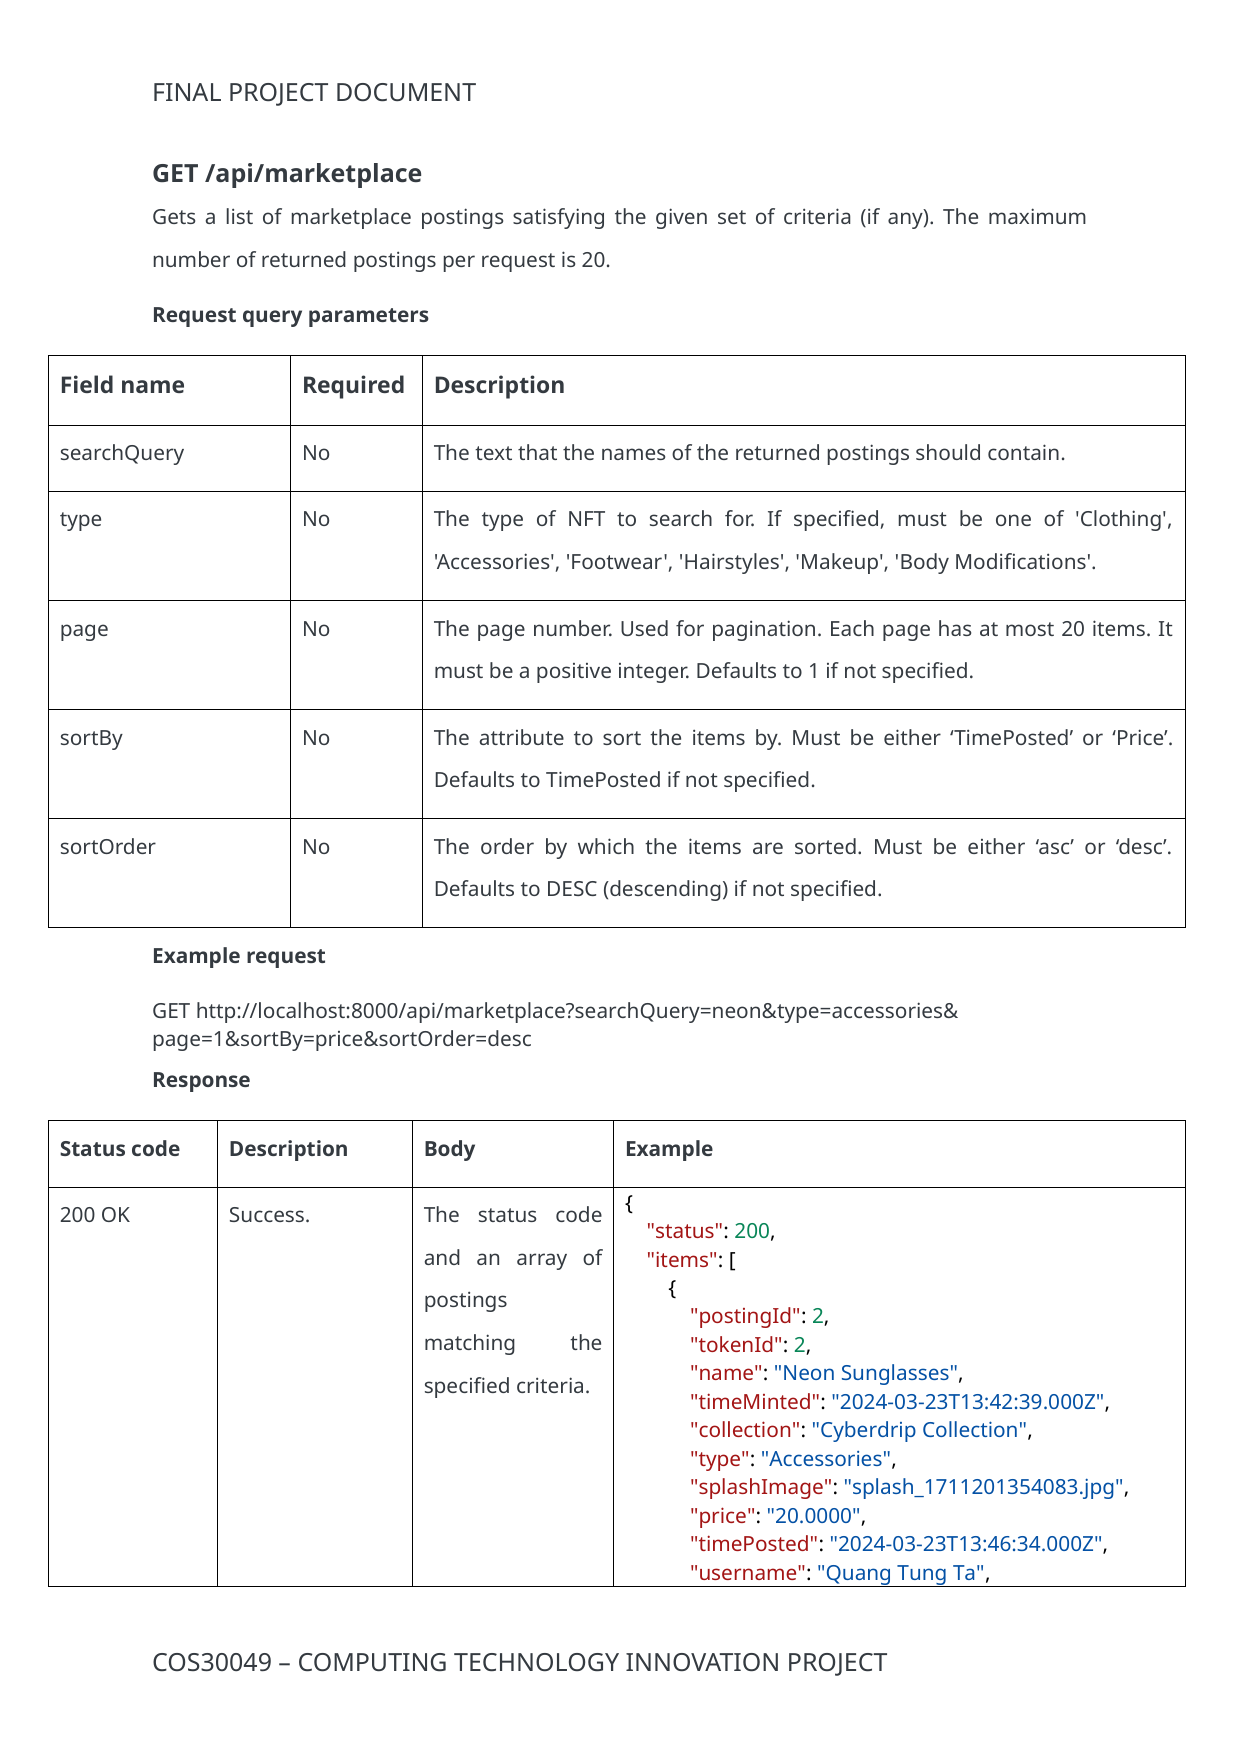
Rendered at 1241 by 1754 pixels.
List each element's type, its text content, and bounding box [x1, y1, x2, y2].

text GET http://localhost:8000/api/marketplace?searchQuery=neon&type=accessories&​page=1&sortBy=price&sortOrder=desc [152, 996, 1088, 1053]
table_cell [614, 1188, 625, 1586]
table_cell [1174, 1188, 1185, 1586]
table_cell Success. [218, 1188, 412, 1586]
table_cell sortBy [49, 710, 290, 818]
table_cell No [291, 426, 422, 491]
table_cell The text that the names of the returned postings should contain. [423, 426, 1185, 491]
table_cell searchQuery [49, 426, 290, 491]
table_cell The order by which the items are sorted. Must be either ‘asc’ or ‘desc’. Defaults to DESC (descending) if not specified. [423, 819, 1185, 927]
text Request query parameters [152, 300, 1088, 329]
text Response [152, 1065, 1088, 1094]
table_cell The page number. Used for pagination. Each page has at most 20 items. It must be a positive integer. Defaults to 1 if not specified. [423, 601, 1185, 709]
table_header Description [423, 356, 1185, 424]
text Example request [152, 941, 1088, 969]
table_cell No [291, 710, 422, 818]
table_cell type [49, 492, 290, 600]
subtitle GET /api/marketplace [152, 156, 1088, 190]
table_cell The type of NFT to search for. If specified, must be one of 'Clothing', 'Accessories', 'Footwear', 'Hairstyles', 'Makeup', 'Body Modifications'. [423, 492, 1185, 600]
table_header Field name [49, 356, 290, 424]
table_cell No [291, 601, 422, 709]
table_cell The attribute to sort the items by. Must be either ‘TimePosted’ or ‘Price’. Defaults to TimePosted if not specified. [423, 710, 1185, 818]
table_header Body [413, 1121, 613, 1187]
table_header Example [614, 1121, 1185, 1187]
table_cell sortOrder [49, 819, 290, 927]
text Gets a list of marketplace postings satisfying the given set of criteria (if any). The maximum number of returned postings per request is 20. [152, 202, 1088, 273]
table_header Status code [49, 1121, 217, 1187]
table_header Description [218, 1121, 412, 1187]
table_cell 200 OK [49, 1188, 217, 1586]
table_cell No [291, 492, 422, 600]
table_header Required [291, 356, 422, 424]
table_cell No [291, 819, 422, 927]
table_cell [413, 1188, 613, 1586]
table_cell page [49, 601, 290, 709]
